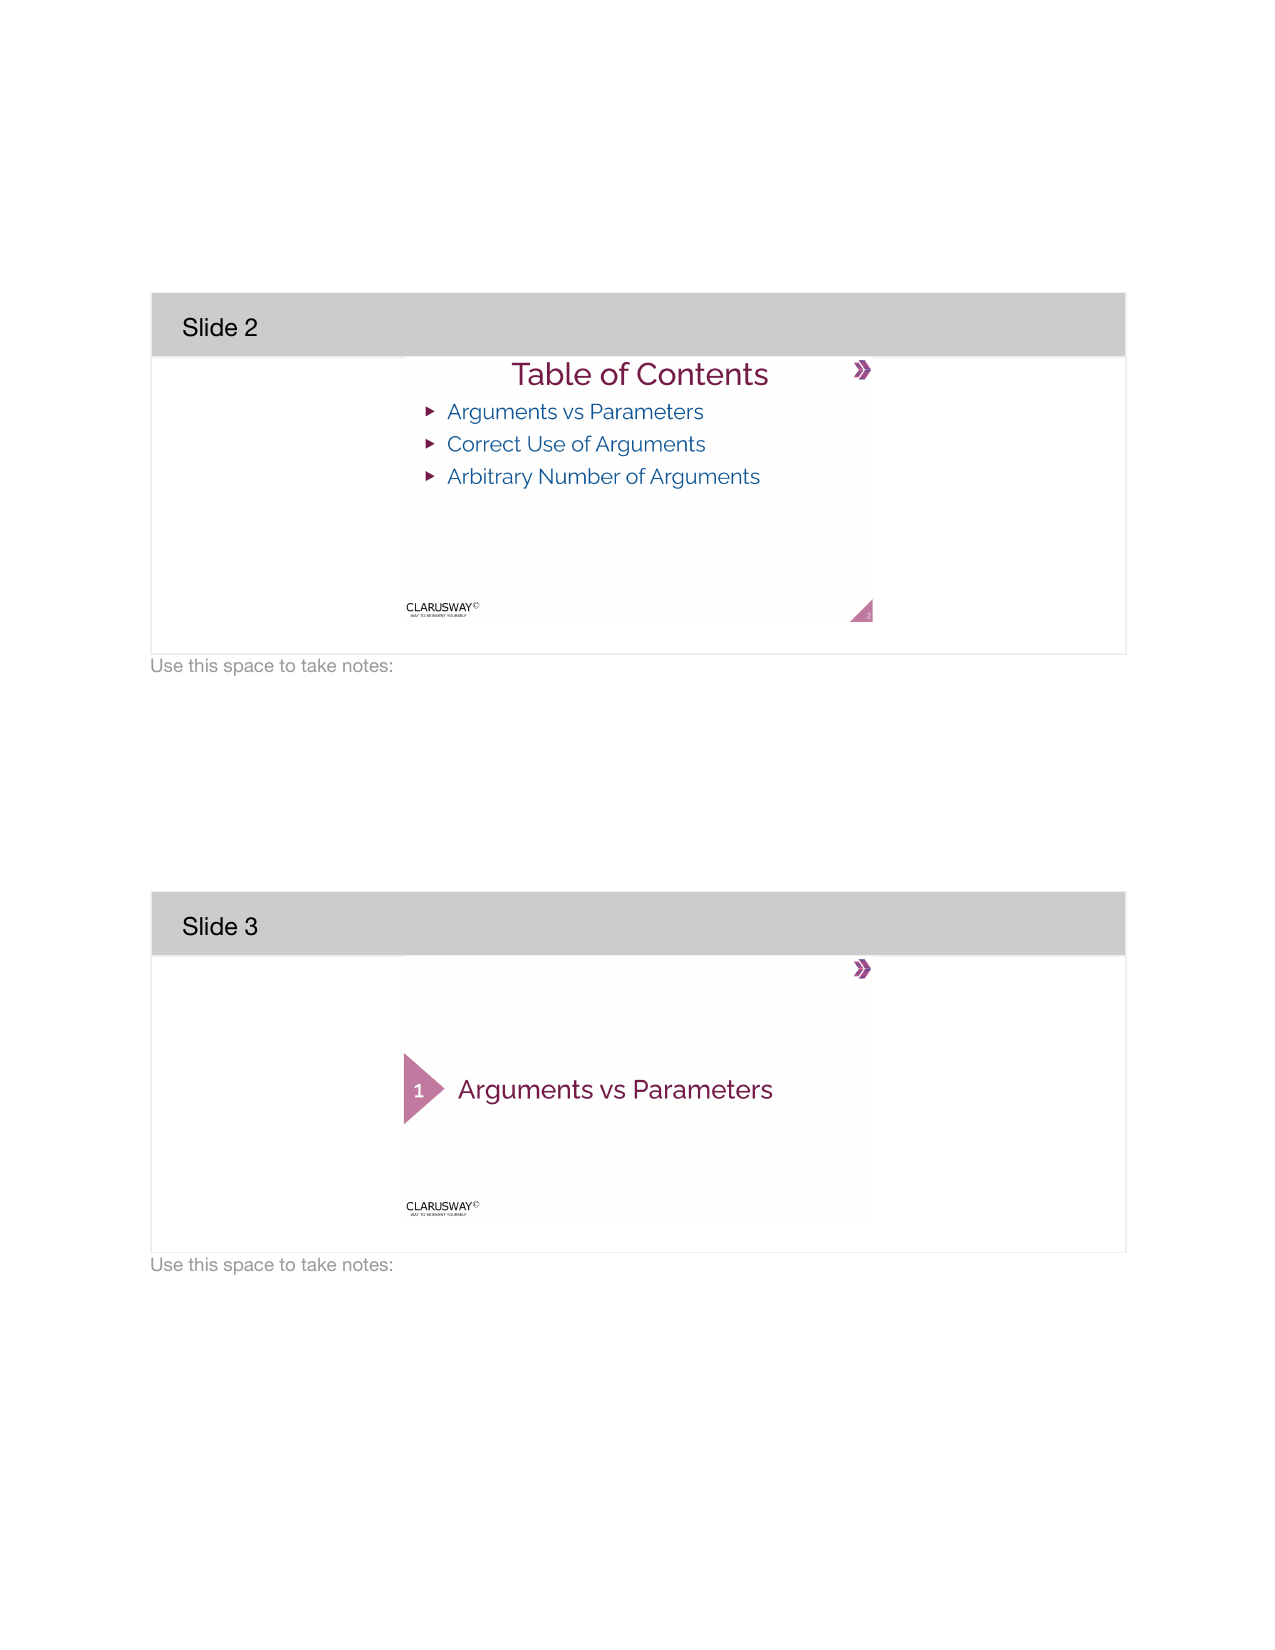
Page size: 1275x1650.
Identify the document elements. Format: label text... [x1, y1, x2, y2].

table_header Slide 3 [152, 892, 1125, 955]
table_cell [152, 957, 1125, 1252]
picture [403, 956, 873, 1221]
text Use this space to take notes: [150, 655, 1125, 678]
table_header Slide 2 [152, 293, 1125, 356]
text Use this space to take notes: [150, 1253, 1125, 1277]
table_cell [152, 358, 1125, 653]
picture [403, 357, 873, 622]
